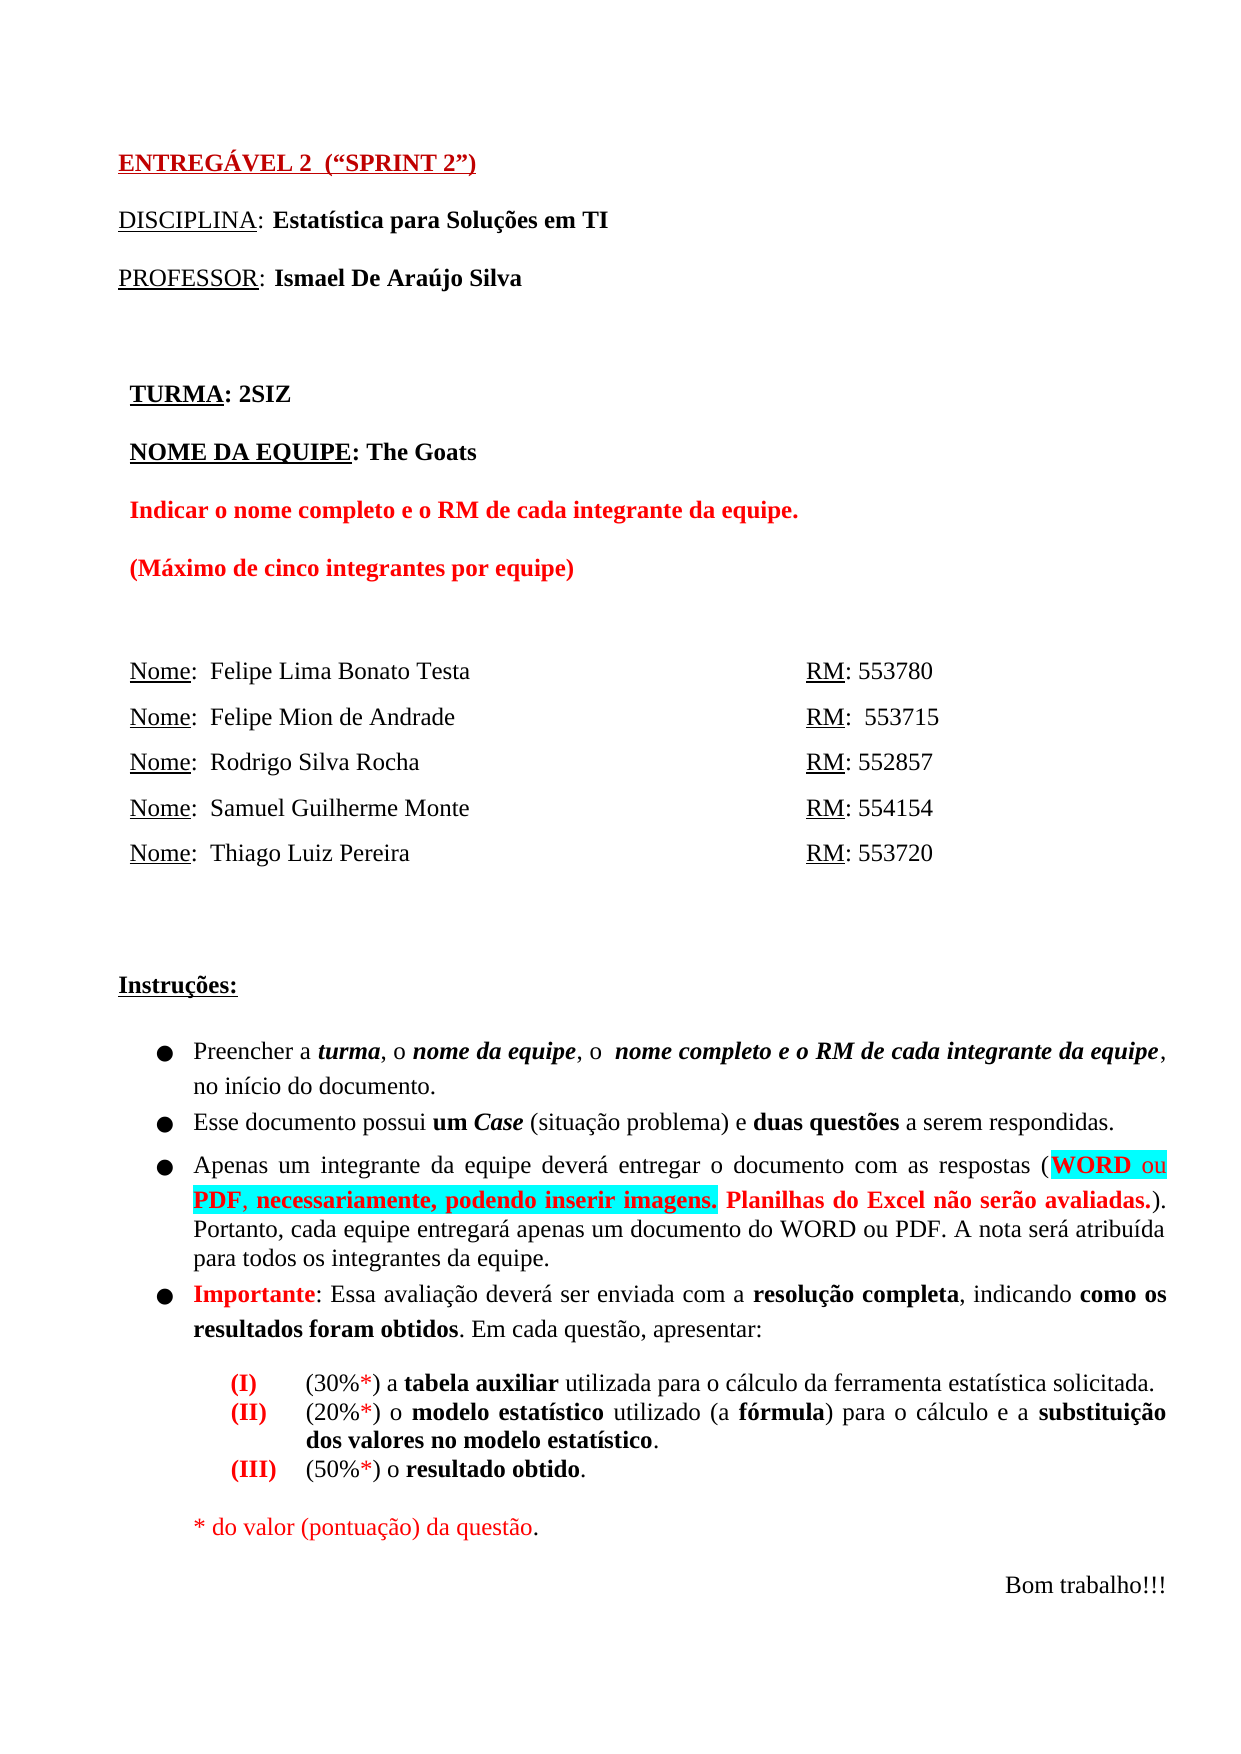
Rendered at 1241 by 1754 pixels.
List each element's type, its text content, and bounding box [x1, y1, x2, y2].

text PROFESSOR: Ismael De Araújo Silva [118, 263, 1167, 292]
table_header TURMA: 2SIZ NOME DA EQUIPE: The Goats Indicar o nome completo e o RM de cada integrante da equipe. (Máximo de cinco integrantes por equipe) [118, 379, 1063, 656]
text Bom trabalho!!! [118, 1570, 1167, 1599]
list (50%*) o resultado obtido. [231, 1454, 1167, 1483]
list Importante: Essa avaliação deverá ser enviada com a resolução completa, indicando como os resultados foram obtidos. Em cada questão, apresentar: [156, 1272, 1167, 1343]
table_cell RM: 554154 [795, 793, 1063, 838]
list Preencher a turma, o nome da equipe, o nome completo e o RM de cada integrante da equipe, no início do documento. [156, 1028, 1167, 1100]
list (20%*) o modelo estatístico utilizado (a fórmula) para o cálculo e a substituição dos valores no modelo estatístico. [231, 1397, 1167, 1454]
text Instruções: [118, 971, 1167, 999]
table_cell Nome: Thiago Luiz Pereira [118, 838, 794, 883]
list Esse documento possui um Case (situação problema) e duas questões a serem respondidas. [156, 1100, 1167, 1143]
table_cell RM: 553715 [795, 702, 1063, 747]
table_cell Nome: Felipe Mion de Andrade [118, 702, 794, 747]
text ENTREGÁVEL 2 (“SPRINT 2”) [118, 148, 1167, 176]
table_cell Nome: Samuel Guilherme Monte [118, 793, 794, 838]
table_cell RM: 553780 [795, 656, 1063, 702]
table_cell RM: 553720 [795, 838, 1063, 883]
list (30%*) a tabela auxiliar utilizada para o cálculo da ferramenta estatística solicitada. [230, 1368, 1167, 1397]
table_cell Nome: Rodrigo Silva Rocha [118, 747, 794, 793]
text * do valor (pontuação) da questão. [193, 1512, 1167, 1541]
text DISCIPLINA: Estatística para Soluções em TI [118, 206, 1167, 234]
table_cell Nome: Felipe Lima Bonato Testa [118, 656, 794, 702]
list Apenas um integrante da equipe deverá entregar o documento com as respostas (WORD ou PDF, necessariamente, podendo inserir imagens. Planilhas do Excel não serão avaliadas.). Portanto, cada equipe entregará apenas um documento do WORD ou PDF. A nota será atribuída para todos os integrantes da equipe. [156, 1143, 1167, 1272]
table_cell RM: 552857 [795, 747, 1063, 793]
